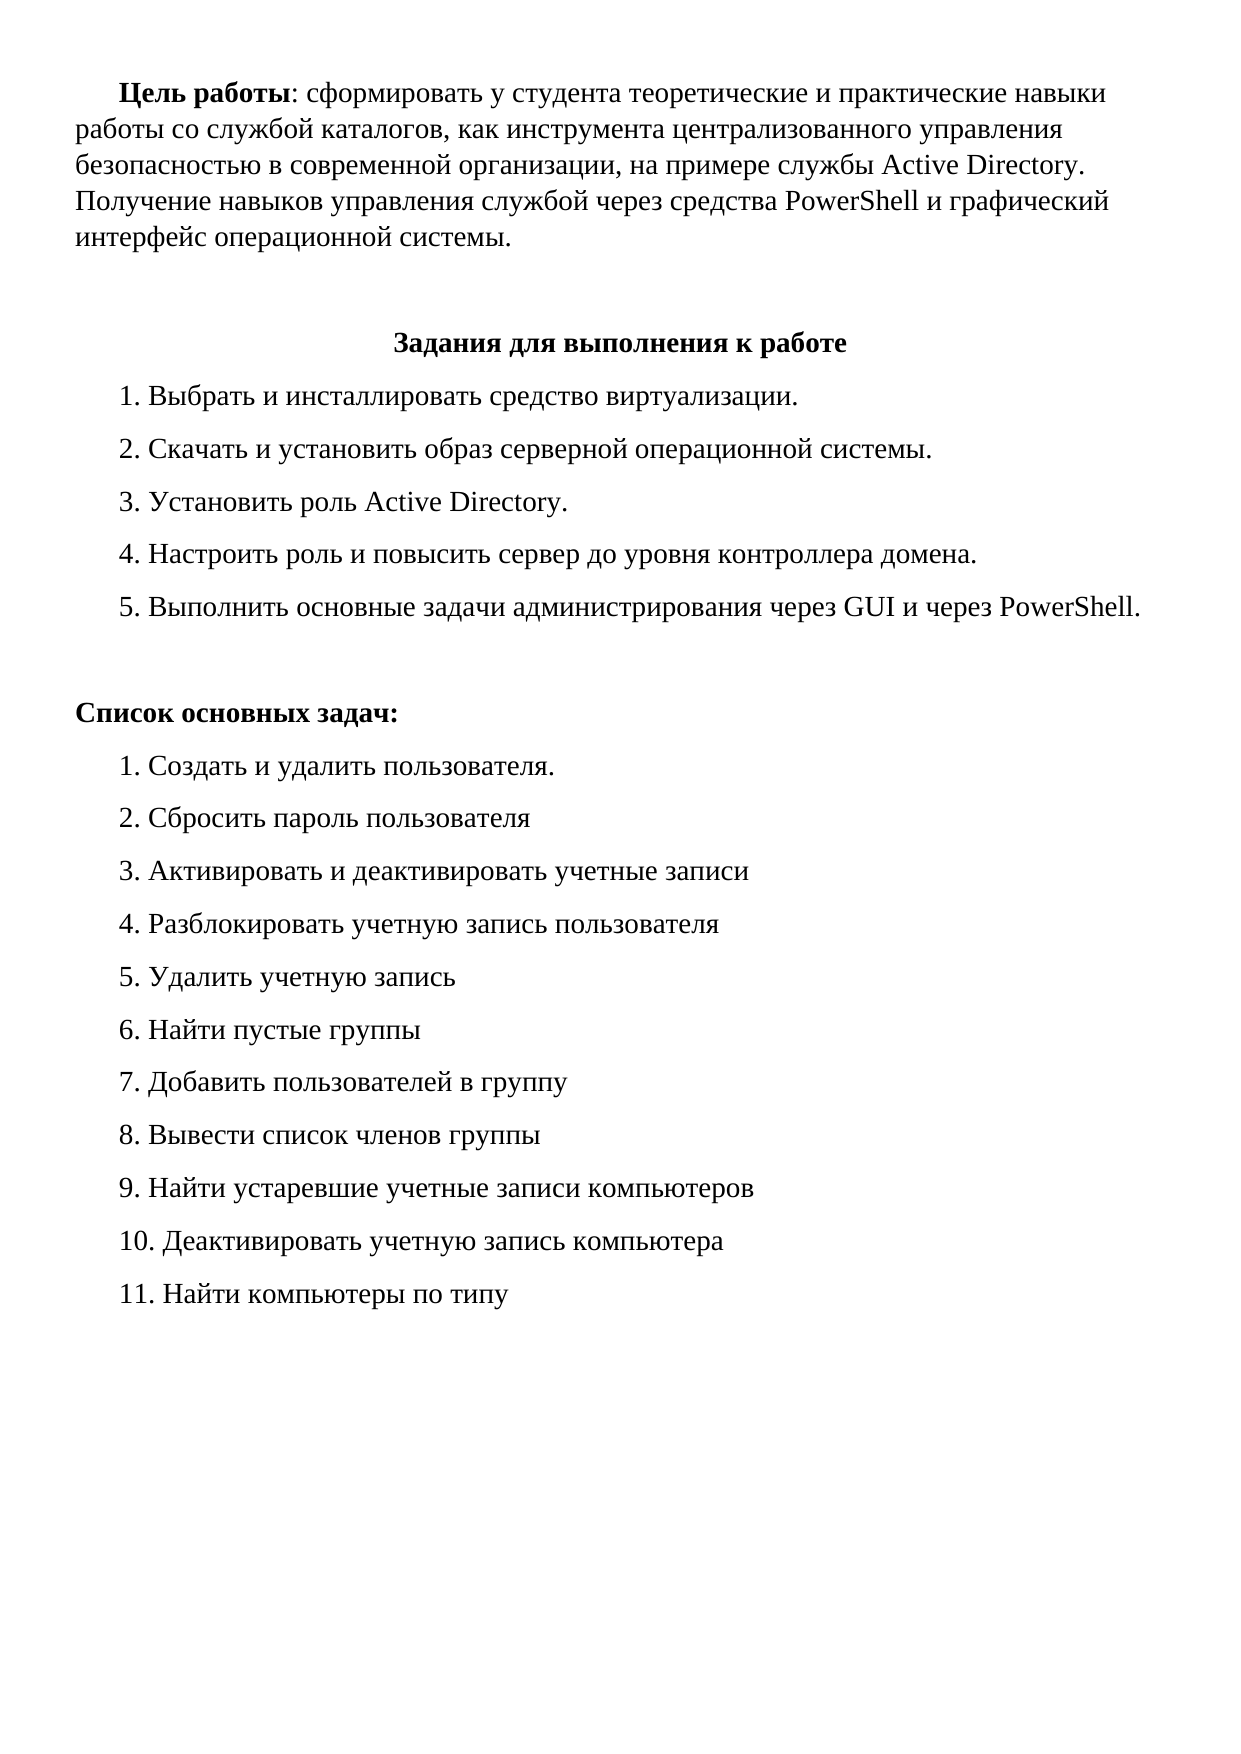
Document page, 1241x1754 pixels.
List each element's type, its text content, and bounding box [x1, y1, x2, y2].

list Сбросить пароль пользователя [75, 801, 1165, 834]
list Деактивировать учетную запись компьютера [75, 1223, 1165, 1257]
list Создать и удалить пользователя. [75, 748, 1165, 781]
list Вывести список членов группы [75, 1117, 1165, 1151]
list Удалить учетную запись [75, 959, 1165, 992]
list Установить роль Active Directory. [75, 484, 1165, 517]
text Задания для выполнения к работе [75, 325, 1165, 359]
list Настроить роль и повысить сервер до уровня контроллера домена. [75, 536, 1165, 570]
list Скачать и установить образ серверной операционной системы. [75, 431, 1165, 464]
list Найти компьютеры по типу [75, 1276, 1165, 1309]
text 5. Выполнить основные задачи администрирования через GUI и через PowerShell. [119, 589, 1165, 623]
text Список основных задач: [75, 695, 1165, 728]
list Найти пустые группы [75, 1012, 1165, 1045]
list Активировать и деактивировать учетные записи [75, 853, 1165, 887]
list Найти устаревшие учетные записи компьютеров [75, 1170, 1165, 1204]
list Выбрать и инсталлировать средство виртуализации. [75, 378, 1165, 412]
list Добавить пользователей в группу [75, 1064, 1165, 1098]
list Разблокировать учетную запись пользователя [75, 906, 1165, 940]
text Цель работы: сформировать у студента теоретические и практические навыки работы со службой каталогов, как инструмента централизованного управления безопасностью в современной организации, на примере службы Active Directory. Получение навыков управления службой через средства PowerShell и графический интерфейс операционной системы. [75, 75, 1165, 253]
